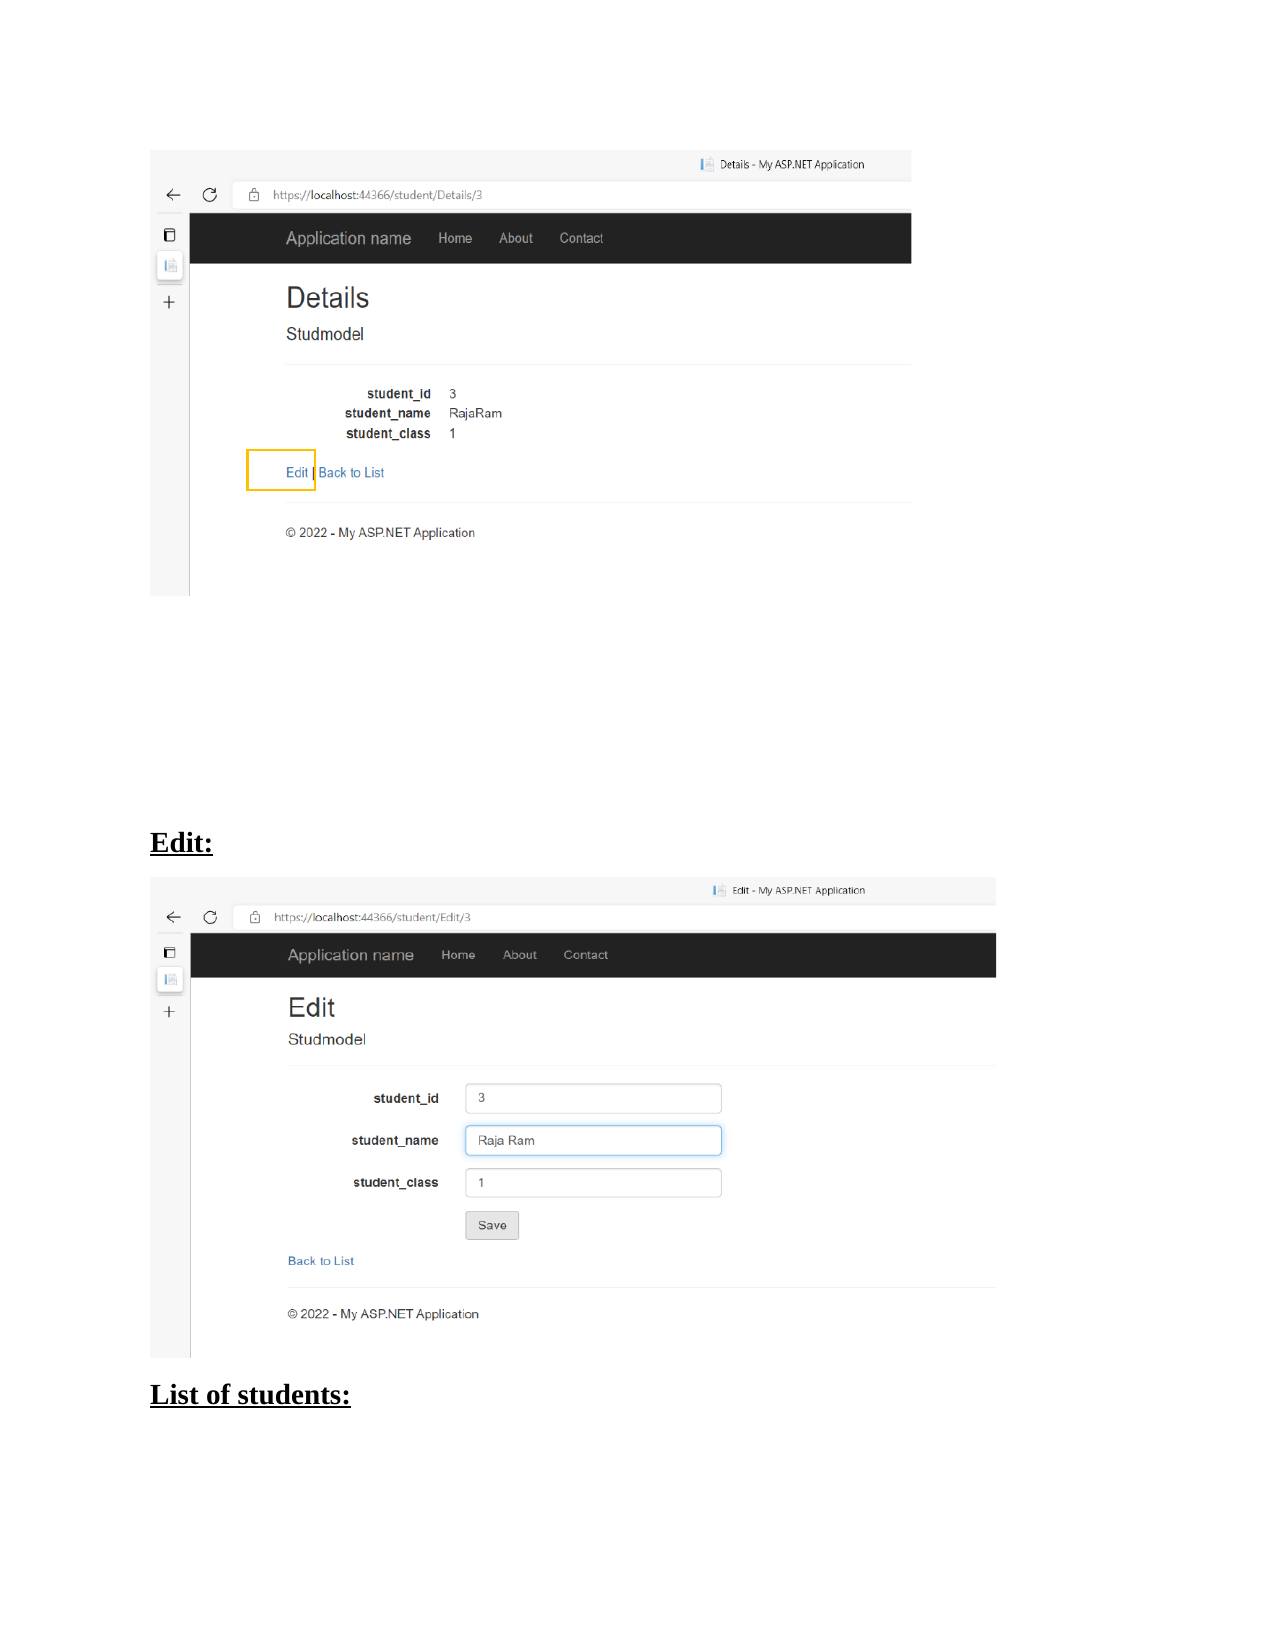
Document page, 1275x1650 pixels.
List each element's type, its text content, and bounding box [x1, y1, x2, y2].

text List of students: [150, 1377, 1125, 1410]
picture [150, 877, 997, 1358]
picture [150, 150, 912, 596]
text Edit: [150, 825, 1125, 859]
